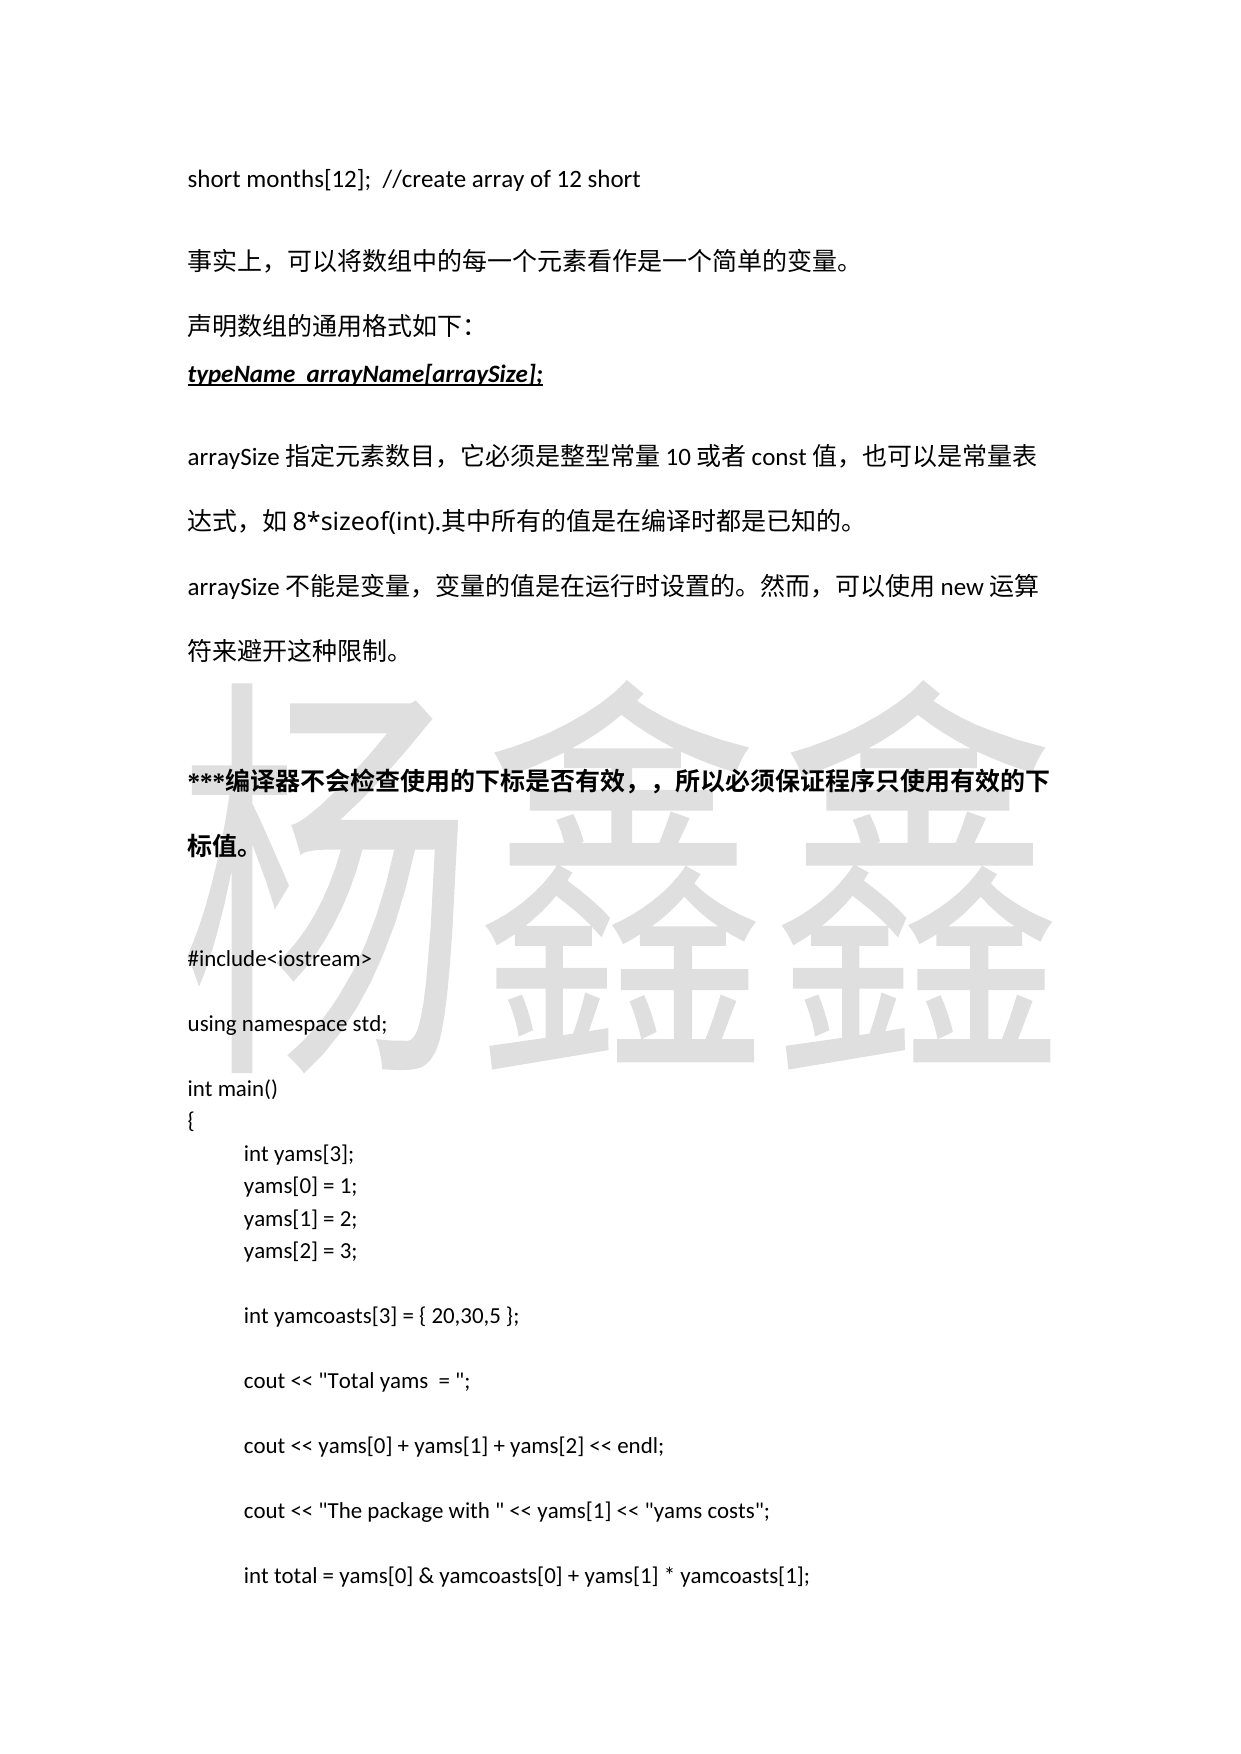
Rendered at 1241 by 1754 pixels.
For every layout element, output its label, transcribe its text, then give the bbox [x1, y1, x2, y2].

text #include<iostream> [187, 942, 1053, 974]
text 事实上，可以将数组中的每一个元素看作是一个简单的变量。 [187, 227, 1053, 292]
text using namespace std; [187, 1007, 1053, 1039]
text 声明数组的通用格式如下： [187, 292, 1053, 357]
text short months[12]; //create array of 12 short [187, 162, 1053, 194]
text int main() [187, 1072, 1053, 1104]
text typeName arrayName[arraySize]; [187, 357, 1053, 389]
text cout << "Total yams = "; [244, 1364, 1053, 1397]
text arraySize 不能是变量，变量的值是在运行时设置的。然而，可以使用new 运算符来避开这种限制。 [187, 552, 1053, 682]
text yams[2] = 3; [244, 1234, 1053, 1267]
text cout << yams[0] + yams[1] + yams[2] << endl; [244, 1429, 1053, 1462]
text ***编译器不会检查使用的下标是否有效，，所以必须保证程序只使用有效的下标值。 [187, 747, 1053, 877]
text yams[1] = 2; [244, 1202, 1053, 1234]
text int yams[3]; [244, 1137, 1053, 1169]
text { [187, 1104, 1053, 1137]
text int yamcoasts[3] = { 20,30,5 }; [244, 1299, 1053, 1332]
text yams[0] = 1; [244, 1169, 1053, 1202]
text arraySize 指定元素数目，它必须是整型常量10 或者const 值，也可以是常量表达式，如8*sizeof(int).其中所有的值是在编译时都是已知的。 [187, 422, 1053, 552]
text int total = yams[0] & yamcoasts[0] + yams[1] * yamcoasts[1]; [244, 1559, 1053, 1592]
text cout << "The package with " << yams[1] << "yams costs"; [244, 1494, 1053, 1527]
